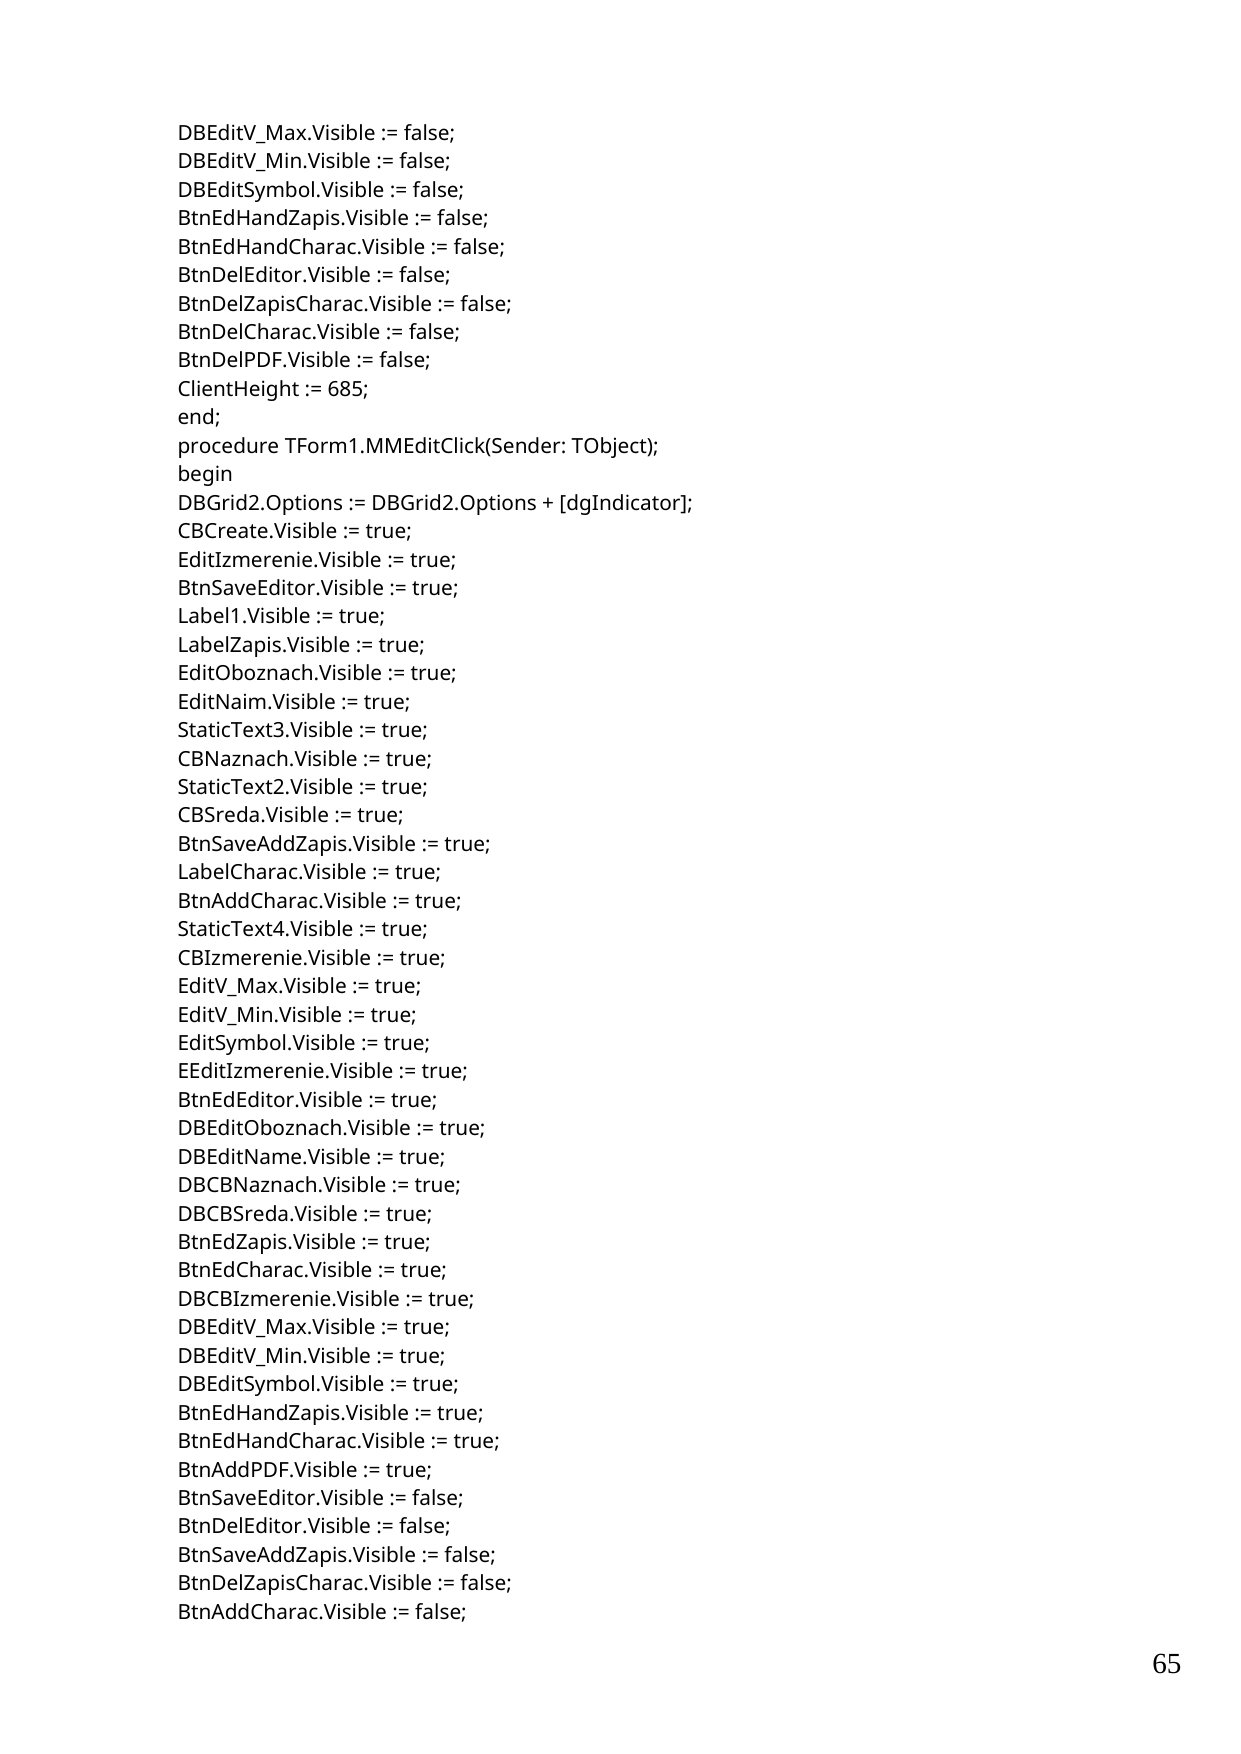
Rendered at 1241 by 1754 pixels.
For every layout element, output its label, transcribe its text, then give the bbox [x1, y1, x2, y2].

text BtnEdHandCharac.Visible := false; [177, 232, 1181, 260]
text StaticText2.Visible := true; [177, 772, 1181, 801]
text BtnEdEditor.Visible := true; [177, 1085, 1181, 1113]
text begin [177, 459, 1181, 488]
text BtnDelCharac.Visible := false; [177, 317, 1181, 346]
text DBEditOboznach.Visible := true; [177, 1113, 1181, 1142]
text DBGrid2.Options := DBGrid2.Options + [dgIndicator]; [177, 488, 1181, 516]
text BtnEdCharac.Visible := true; [177, 1256, 1181, 1284]
text DBEditSymbol.Visible := false; [177, 175, 1181, 203]
text BtnEdZapis.Visible := true; [177, 1227, 1181, 1256]
text DBEditV_Min.Visible := false; [177, 147, 1181, 175]
text BtnEdHandCharac.Visible := true; [177, 1426, 1181, 1455]
text StaticText4.Visible := true; [177, 914, 1181, 943]
text end; [177, 402, 1181, 431]
text BtnAddPDF.Visible := true; [177, 1455, 1181, 1483]
text BtnDelEditor.Visible := false; [177, 260, 1181, 289]
text DBCBNaznach.Visible := true; [177, 1170, 1181, 1199]
text Label1.Visible := true; [177, 602, 1181, 630]
text EditV_Min.Visible := true; [177, 1000, 1181, 1028]
text EditOboznach.Visible := true; [177, 658, 1181, 687]
text DBCBSreda.Visible := true; [177, 1199, 1181, 1227]
text CBIzmerenie.Visible := true; [177, 943, 1181, 971]
text EEditIzmerenie.Visible := true; [177, 1057, 1181, 1085]
text BtnAddCharac.Visible := true; [177, 886, 1181, 914]
text BtnEdHandZapis.Visible := true; [177, 1398, 1181, 1426]
text BtnSaveAddZapis.Visible := false; [177, 1540, 1181, 1568]
text CBCreate.Visible := true; [177, 516, 1181, 545]
text EditNaim.Visible := true; [177, 687, 1181, 715]
text StaticText3.Visible := true; [177, 715, 1181, 744]
text DBCBIzmerenie.Visible := true; [177, 1284, 1181, 1312]
text BtnSaveEditor.Visible := true; [177, 573, 1181, 602]
text BtnDelZapisCharac.Visible := false; [177, 289, 1181, 317]
text EditIzmerenie.Visible := true; [177, 545, 1181, 573]
text BtnDelEditor.Visible := false; [177, 1512, 1181, 1540]
text BtnEdHandZapis.Visible := false; [177, 203, 1181, 232]
text EditV_Max.Visible := true; [177, 971, 1181, 1000]
text procedure TForm1.MMEditClick(Sender: TObject); [177, 431, 1181, 459]
text BtnDelPDF.Visible := false; [177, 346, 1181, 374]
text DBEditName.Visible := true; [177, 1142, 1181, 1170]
text DBEditV_Max.Visible := false; [177, 118, 1181, 147]
text ClientHeight := 685; [177, 374, 1181, 402]
text BtnSaveAddZapis.Visible := true; [177, 829, 1181, 857]
text CBNaznach.Visible := true; [177, 744, 1181, 772]
text CBSreda.Visible := true; [177, 801, 1181, 829]
text BtnDelZapisCharac.Visible := false; [177, 1568, 1181, 1597]
text DBEditV_Min.Visible := true; [177, 1341, 1181, 1369]
text BtnAddCharac.Visible := false; [177, 1597, 1181, 1625]
text EditSymbol.Visible := true; [177, 1028, 1181, 1057]
text LabelCharac.Visible := true; [177, 857, 1181, 886]
text DBEditV_Max.Visible := true; [177, 1312, 1181, 1341]
text DBEditSymbol.Visible := true; [177, 1369, 1181, 1398]
text LabelZapis.Visible := true; [177, 630, 1181, 658]
text BtnSaveEditor.Visible := false; [177, 1483, 1181, 1512]
